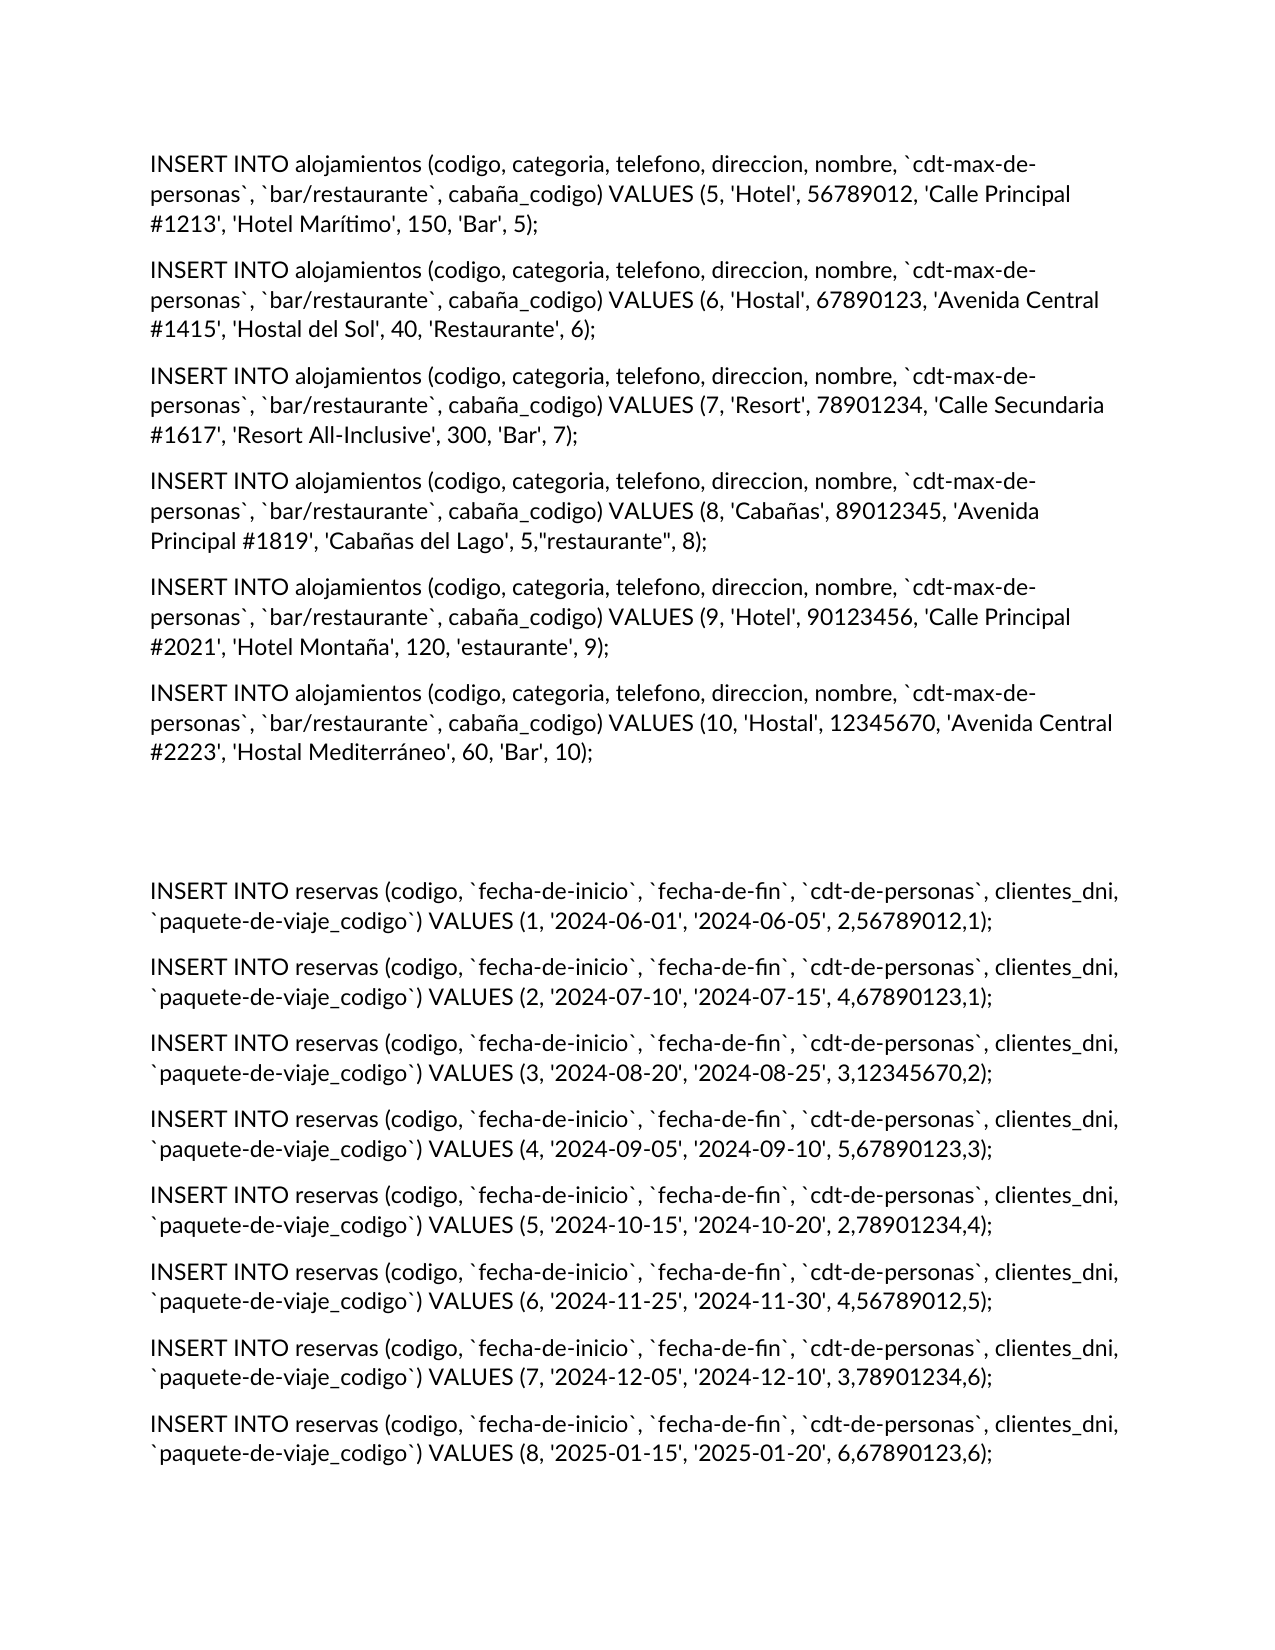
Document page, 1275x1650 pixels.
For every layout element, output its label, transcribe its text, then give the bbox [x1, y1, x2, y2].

text INSERT INTO reservas (codigo, `fecha-de-inicio`, `fecha-de-fin`, `cdt-de-personas`, clientes_dni, `paquete-de-viaje_codigo`) VALUES (6, '2024-11-25', '2024-11-30', 4,56789012,5); [150, 1257, 1125, 1314]
text INSERT INTO alojamientos (codigo, categoria, telefono, direccion, nombre, `cdt-max-de-personas`, `bar/restaurante`, cabaña_codigo) VALUES (9, 'Hotel', 90123456, 'Calle Principal #2021', 'Hotel Montaña', 120, 'estaurante', 9); [150, 573, 1125, 660]
text INSERT INTO reservas (codigo, `fecha-de-inicio`, `fecha-de-fin`, `cdt-de-personas`, clientes_dni, `paquete-de-viaje_codigo`) VALUES (5, '2024-10-15', '2024-10-20', 2,78901234,4); [150, 1181, 1125, 1238]
text INSERT INTO reservas (codigo, `fecha-de-inicio`, `fecha-de-fin`, `cdt-de-personas`, clientes_dni, `paquete-de-viaje_codigo`) VALUES (2, '2024-07-10', '2024-07-15', 4,67890123,1); [150, 953, 1125, 1010]
text INSERT INTO alojamientos (codigo, categoria, telefono, direccion, nombre, `cdt-max-de-personas`, `bar/restaurante`, cabaña_codigo) VALUES (5, 'Hotel', 56789012, 'Calle Principal #1213', 'Hotel Marítimo', 150, 'Bar', 5); [150, 150, 1125, 237]
text INSERT INTO alojamientos (codigo, categoria, telefono, direccion, nombre, `cdt-max-de-personas`, `bar/restaurante`, cabaña_codigo) VALUES (8, 'Cabañas', 89012345, 'Avenida Principal #1819', 'Cabañas del Lago', 5,"restaurante", 8); [150, 467, 1125, 554]
text INSERT INTO alojamientos (codigo, categoria, telefono, direccion, nombre, `cdt-max-de-personas`, `bar/restaurante`, cabaña_codigo) VALUES (6, 'Hostal', 67890123, 'Avenida Central #1415', 'Hostal del Sol', 40, 'Restaurante', 6); [150, 256, 1125, 343]
text INSERT INTO reservas (codigo, `fecha-de-inicio`, `fecha-de-fin`, `cdt-de-personas`, clientes_dni, `paquete-de-viaje_codigo`) VALUES (3, '2024-08-20', '2024-08-25', 3,12345670,2); [150, 1029, 1125, 1086]
text INSERT INTO reservas (codigo, `fecha-de-inicio`, `fecha-de-fin`, `cdt-de-personas`, clientes_dni, `paquete-de-viaje_codigo`) VALUES (4, '2024-09-05', '2024-09-10', 5,67890123,3); [150, 1105, 1125, 1162]
text INSERT INTO alojamientos (codigo, categoria, telefono, direccion, nombre, `cdt-max-de-personas`, `bar/restaurante`, cabaña_codigo) VALUES (7, 'Resort', 78901234, 'Calle Secundaria #1617', 'Resort All-Inclusive', 300, 'Bar', 7); [150, 361, 1125, 448]
text INSERT INTO reservas (codigo, `fecha-de-inicio`, `fecha-de-fin`, `cdt-de-personas`, clientes_dni, `paquete-de-viaje_codigo`) VALUES (8, '2025-01-15', '2025-01-20', 6,67890123,6); [150, 1409, 1125, 1467]
text INSERT INTO alojamientos (codigo, categoria, telefono, direccion, nombre, `cdt-max-de-personas`, `bar/restaurante`, cabaña_codigo) VALUES (10, 'Hostal', 12345670, 'Avenida Central #2223', 'Hostal Mediterráneo', 60, 'Bar', 10); [150, 679, 1125, 766]
text INSERT INTO reservas (codigo, `fecha-de-inicio`, `fecha-de-fin`, `cdt-de-personas`, clientes_dni, `paquete-de-viaje_codigo`) VALUES (7, '2024-12-05', '2024-12-10', 3,78901234,6); [150, 1333, 1125, 1391]
text INSERT INTO reservas (codigo, `fecha-de-inicio`, `fecha-de-fin`, `cdt-de-personas`, clientes_dni, `paquete-de-viaje_codigo`) VALUES (1, '2024-06-01', '2024-06-05', 2,56789012,1); [150, 877, 1125, 934]
